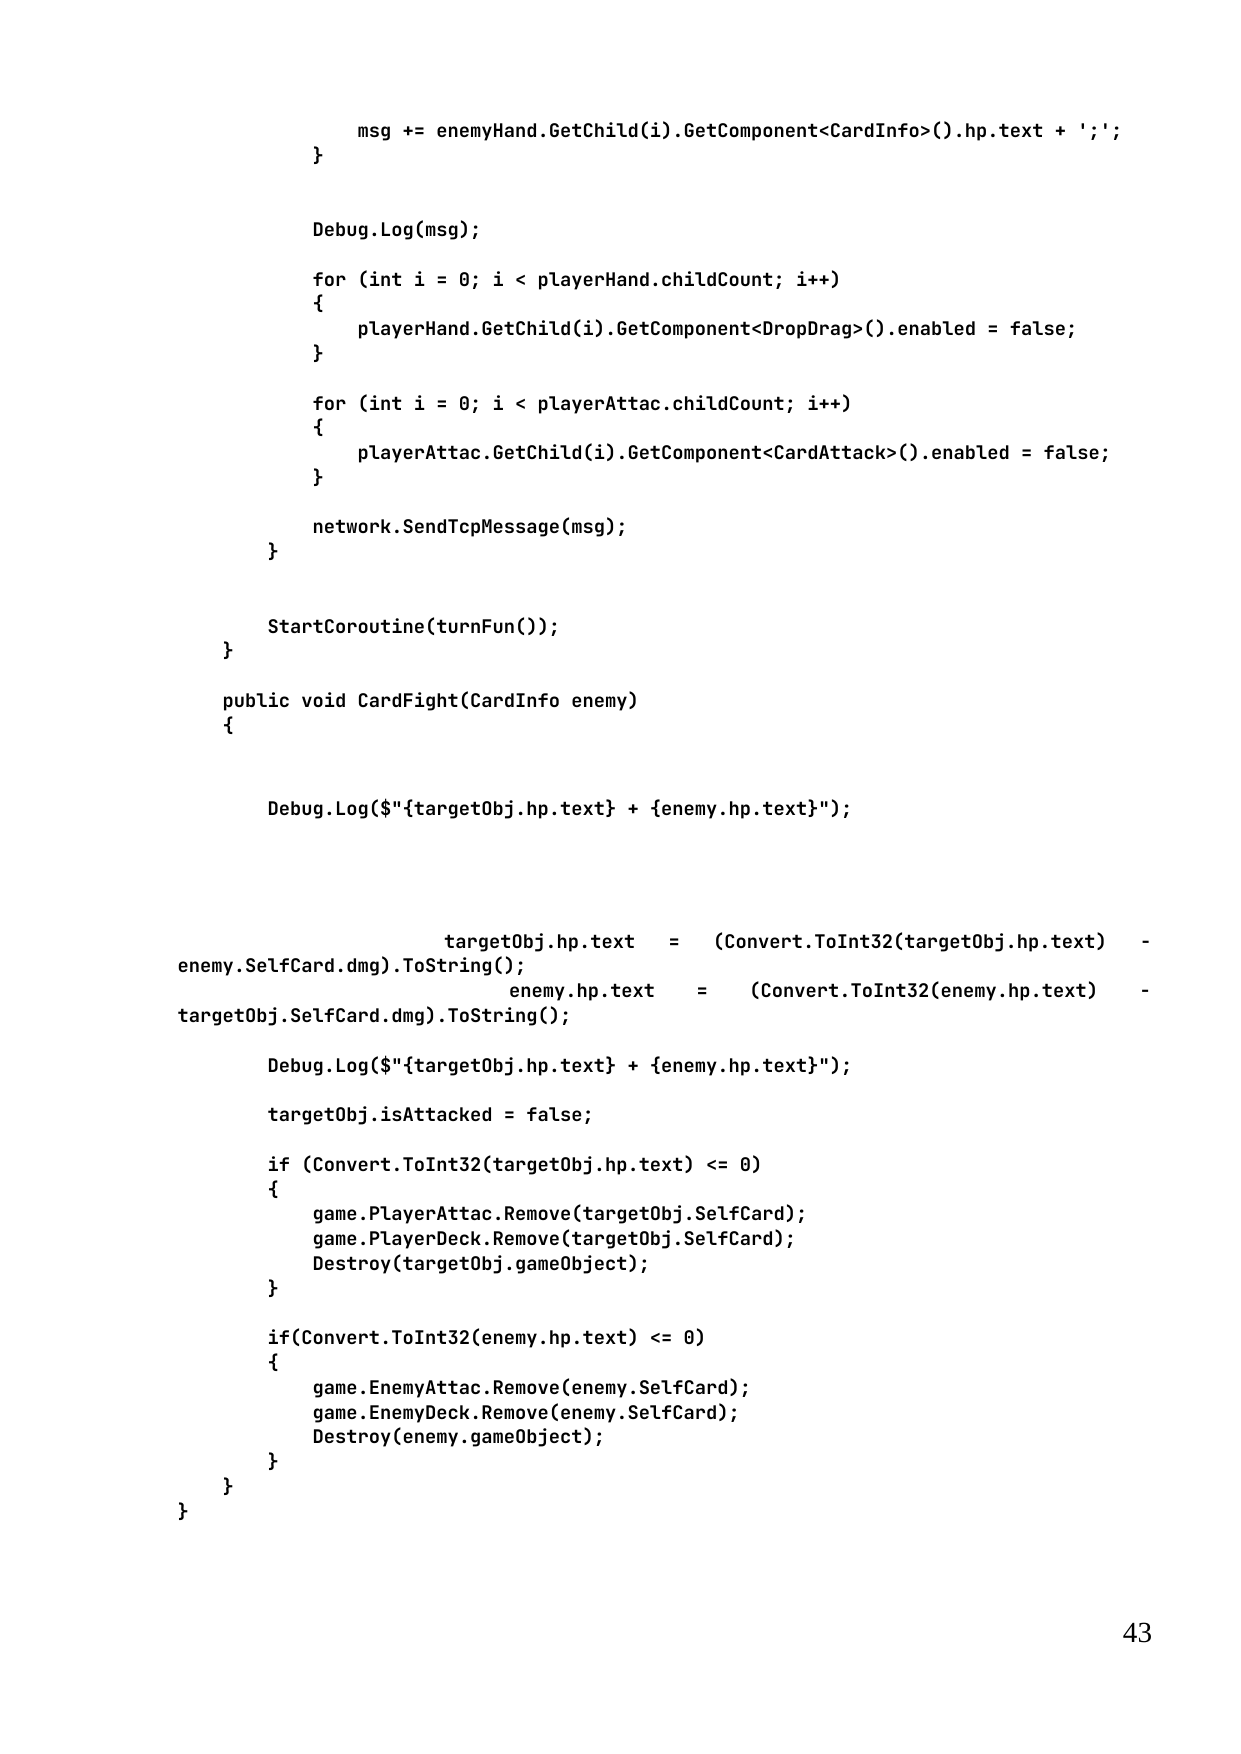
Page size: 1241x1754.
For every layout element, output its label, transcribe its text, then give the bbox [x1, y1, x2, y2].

text } [177, 341, 1152, 366]
text Debug.Log($"{targetObj.hp.text} + {enemy.hp.text}"); [177, 796, 1152, 821]
text } [177, 1474, 1152, 1499]
text } [177, 143, 1152, 168]
text public void CardFight(CardInfo enemy) [177, 688, 1152, 713]
text { [177, 416, 1152, 440]
text enemy.hp.text = (Convert.ToInt32(enemy.hp.text) - targetObj.SelfCard.dmg).ToString(); [177, 978, 1152, 1028]
text } [177, 1276, 1152, 1301]
text playerAttac.GetChild(i).GetComponent<CardAttack>().enabled = false; [177, 440, 1152, 465]
text } [177, 1449, 1152, 1474]
text Debug.Log($"{targetObj.hp.text} + {enemy.hp.text}"); [177, 1053, 1152, 1078]
text } [177, 539, 1152, 564]
text Debug.Log(msg); [177, 217, 1152, 242]
text game.PlayerDeck.Remove(targetObj.SelfCard); [177, 1226, 1152, 1251]
text targetObj.hp.text = (Convert.ToInt32(targetObj.hp.text) - enemy.SelfCard.dmg).ToString(); [177, 929, 1152, 978]
text game.PlayerAttac.Remove(targetObj.SelfCard); [177, 1202, 1152, 1226]
text msg += enemyHand.GetChild(i).GetComponent<CardInfo>().hp.text + ';'; [177, 118, 1152, 143]
text targetObj.isAttacked = false; [177, 1102, 1152, 1127]
text if (Convert.ToInt32(targetObj.hp.text) <= 0) [177, 1152, 1152, 1177]
text playerHand.GetChild(i).GetComponent<DropDrag>().enabled = false; [177, 316, 1152, 341]
text game.EnemyDeck.Remove(enemy.SelfCard); [177, 1400, 1152, 1425]
text { [177, 292, 1152, 316]
text Destroy(enemy.gameObject); [177, 1425, 1152, 1449]
text for (int i = 0; i < playerAttac.childCount; i++) [177, 391, 1152, 416]
text } [177, 1499, 1152, 1524]
text { [177, 713, 1152, 738]
text game.EnemyAttac.Remove(enemy.SelfCard); [177, 1375, 1152, 1400]
text Destroy(targetObj.gameObject); [177, 1251, 1152, 1276]
text network.SendTcpMessage(msg); [177, 515, 1152, 539]
text { [177, 1350, 1152, 1375]
text if(Convert.ToInt32(enemy.hp.text) <= 0) [177, 1326, 1152, 1350]
text } [177, 465, 1152, 490]
text StartCoroutine(turnFun()); [177, 614, 1152, 639]
text { [177, 1177, 1152, 1202]
text for (int i = 0; i < playerHand.childCount; i++) [177, 267, 1152, 292]
text } [177, 639, 1152, 663]
